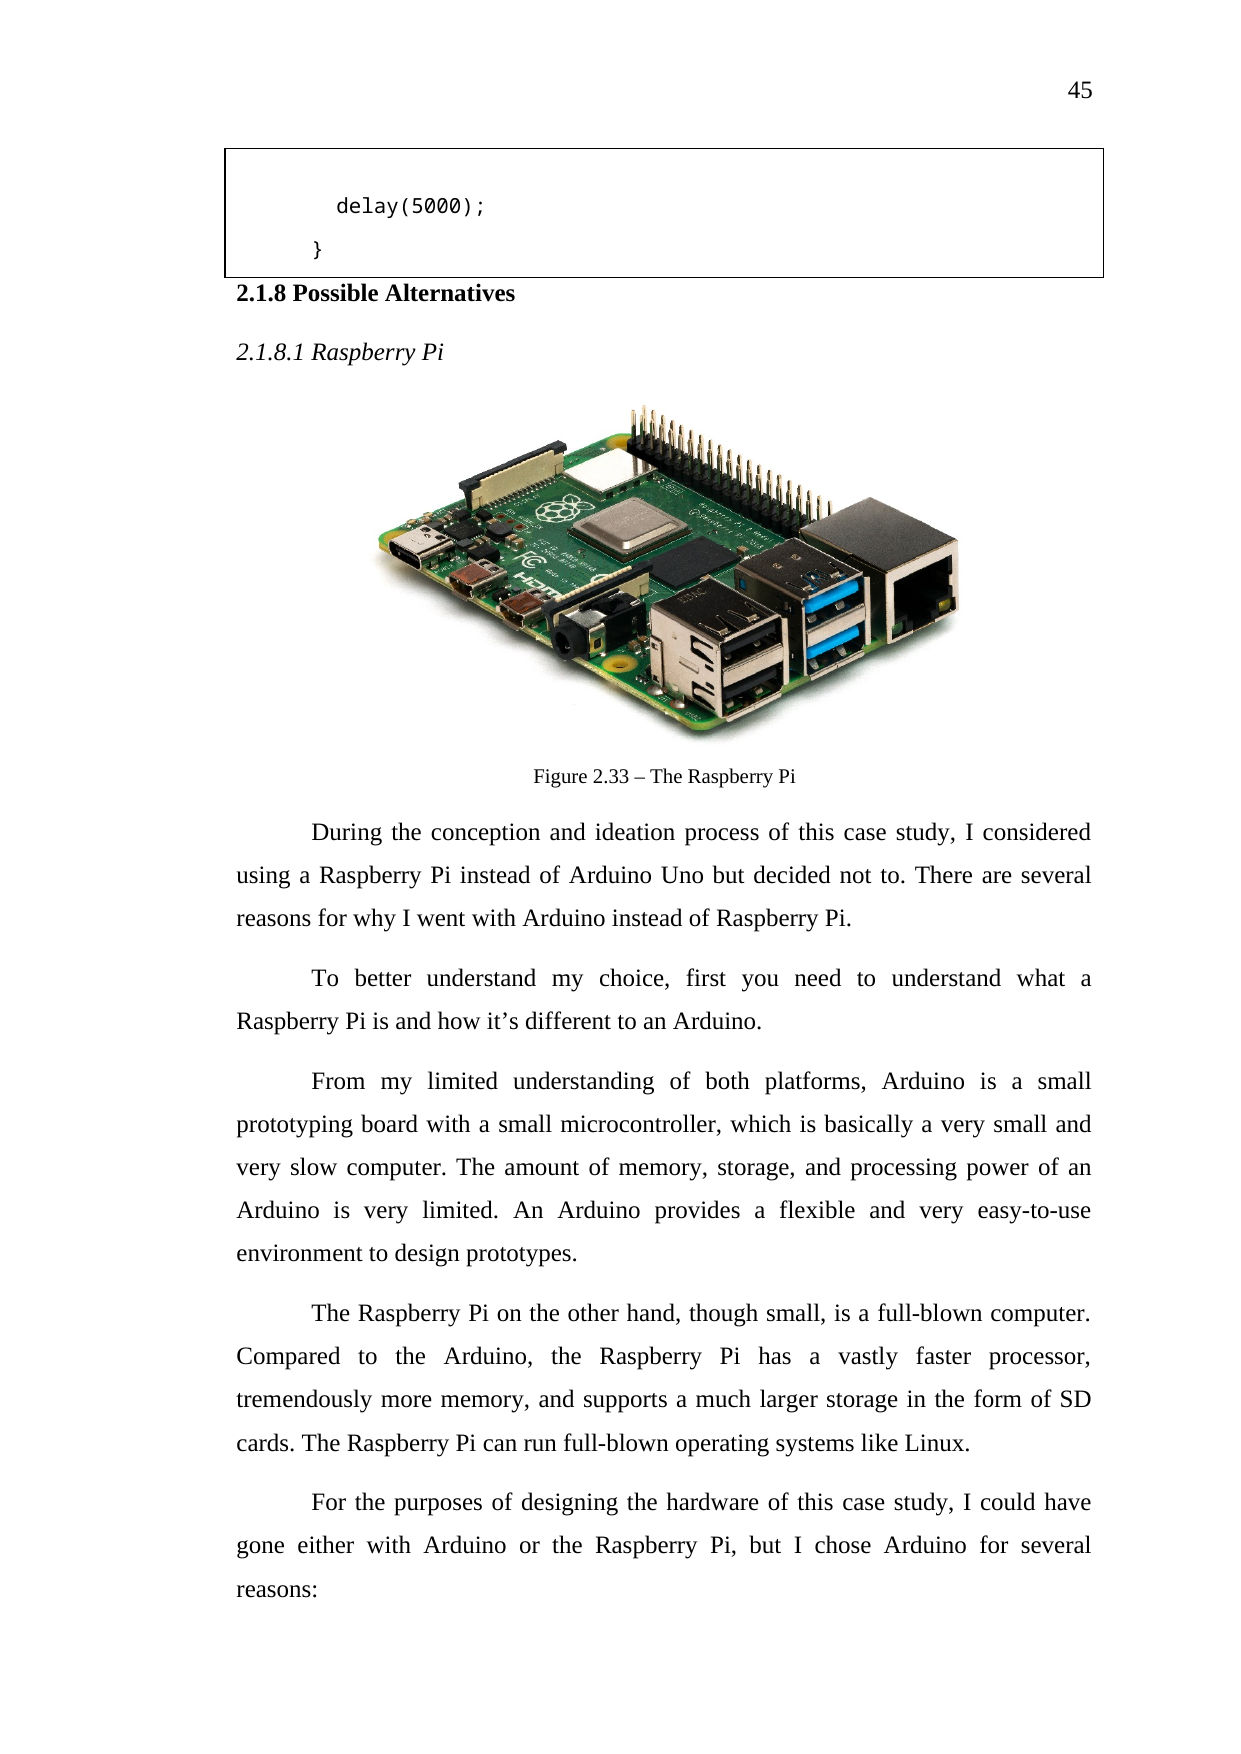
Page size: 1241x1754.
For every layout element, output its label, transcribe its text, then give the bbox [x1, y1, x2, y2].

text From my limited understanding of both platforms, Arduino is a small prototyping board with a small microcontroller, which is basically a very small and very slow computer. The amount of memory, storage, and processing power of an Arduino is very limited. An Arduino provides a flexible and very easy-to-use environment to design prototypes. [236, 1066, 1092, 1267]
text For the purposes of designing the hardware of this case study, I could have gone either with Arduino or the Raspberry Pi, but I chose Arduino for several reasons: [236, 1487, 1092, 1602]
text During the conception and ideation process of this case study, I considered using a Raspberry Pi instead of Arduino Uno but decided not to. There are several reasons for why I went with Arduino instead of Raspberry Pi. [236, 817, 1092, 932]
text To better understand my choice, first you need to understand what a Raspberry Pi is and how it’s different to an Arduino. [236, 963, 1092, 1035]
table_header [226, 149, 1103, 277]
text The Raspberry Pi on the other hand, though small, is a full-blown computer. Compared to the Arduino, the Raspberry Pi has a vastly faster processor, tremendously more memory, and supports a much larger storage in the form of SD cards. The Raspberry Pi can run full-blown operating systems like Linux. [236, 1298, 1092, 1456]
subtitle 2.1.8 Possible Alternatives [236, 278, 1092, 306]
picture [362, 397, 967, 753]
subtitle 2.1.8.1 Raspberry Pi [236, 337, 1092, 366]
